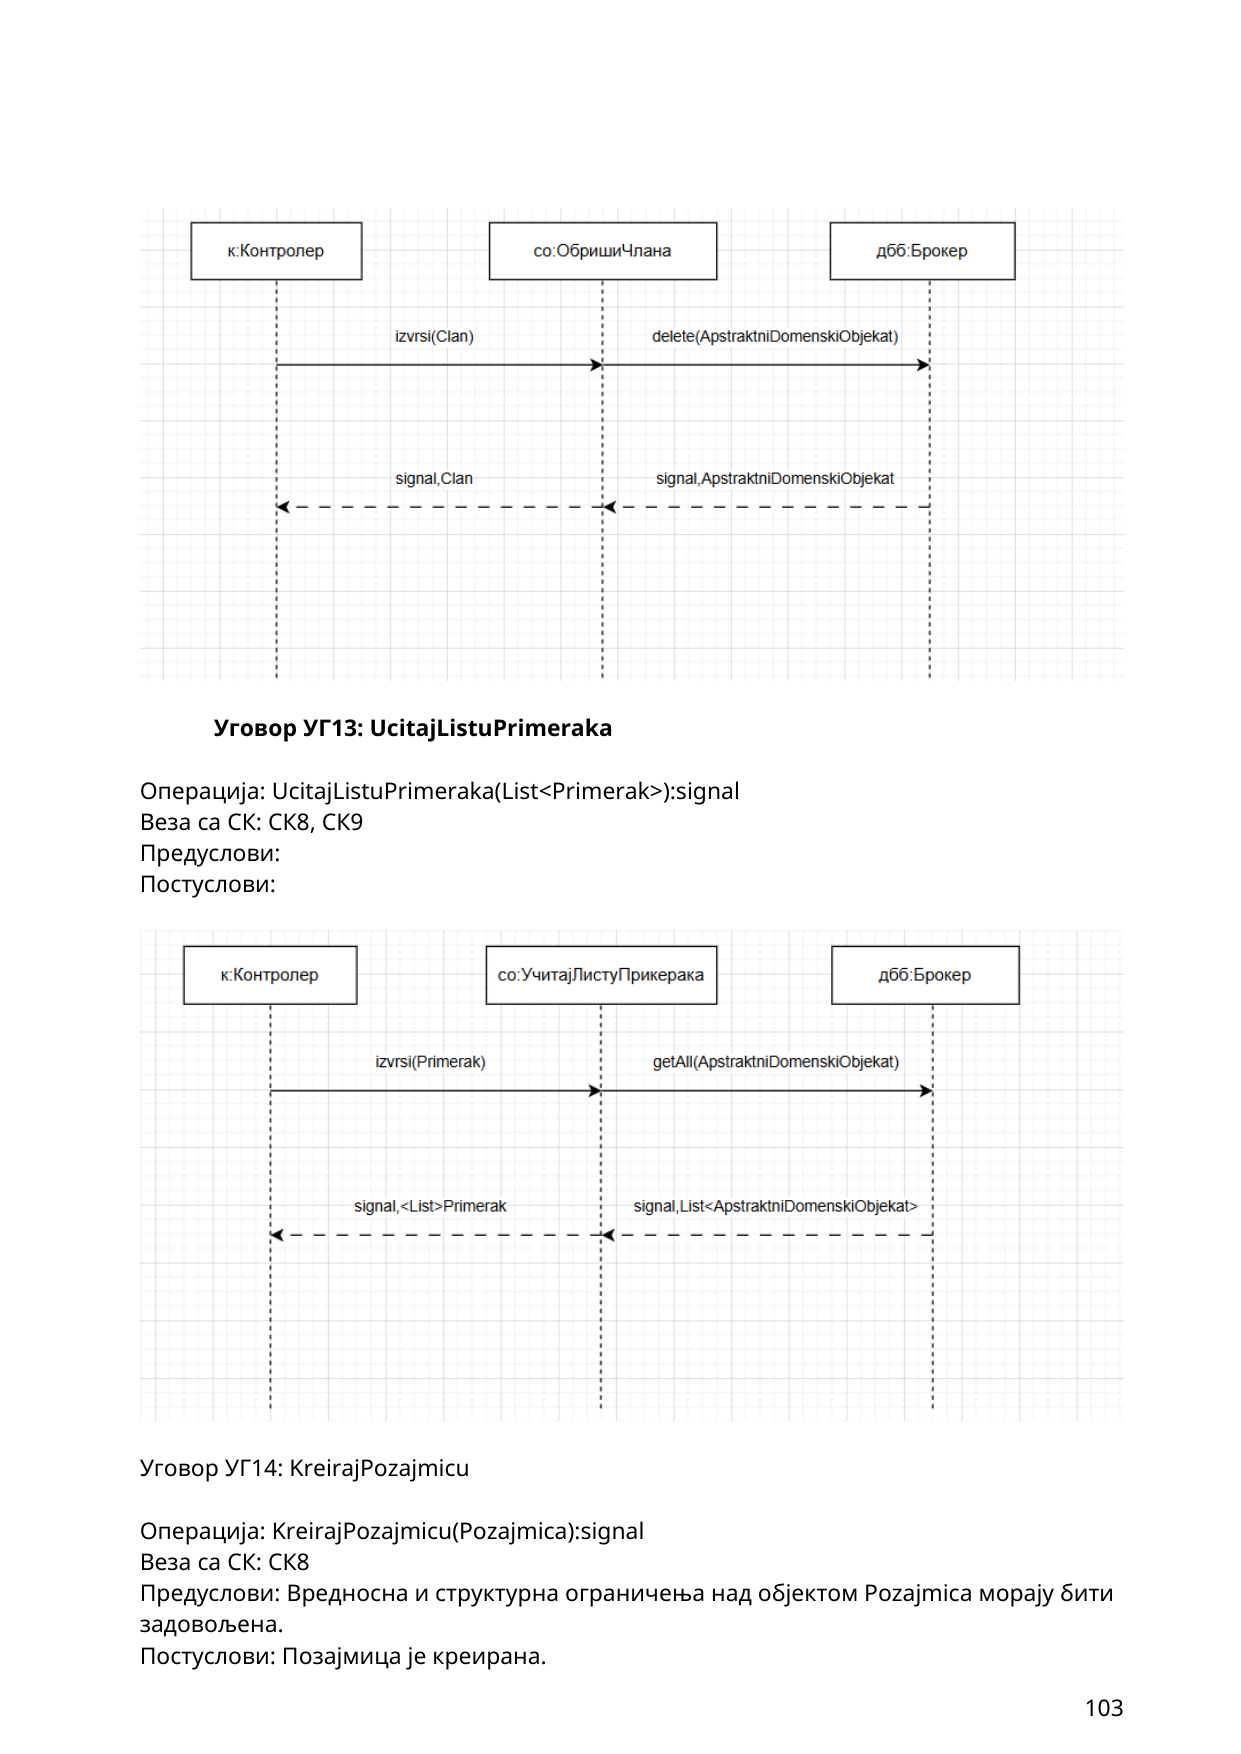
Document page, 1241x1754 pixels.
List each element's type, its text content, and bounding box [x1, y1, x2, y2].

text Веза са СК: СК8, СК9 [139, 806, 1123, 837]
text Предуслови: [139, 837, 1123, 868]
text Постуслови: [139, 868, 1123, 899]
text Операција: UcitajListuPrimeraka(List<Primerak>):signal [139, 774, 1123, 806]
text Уговор УГ13: UcitajListuPrimeraka [139, 712, 1123, 743]
picture [139, 930, 1124, 1421]
text Веза са СК: СК8 [139, 1546, 1123, 1577]
picture [139, 208, 1124, 681]
text Операција: KreirajPozajmicu(Pozajmica):signal [139, 1514, 1123, 1546]
text Постуслови: Позајмица је креирана. [139, 1639, 1123, 1671]
text Предуслови: Вредносна и структурна ограничења над објектом Pozajmica морају бити задовољенa. [139, 1577, 1123, 1639]
text Уговор УГ14: KreirajPozajmicu [139, 1452, 1123, 1483]
